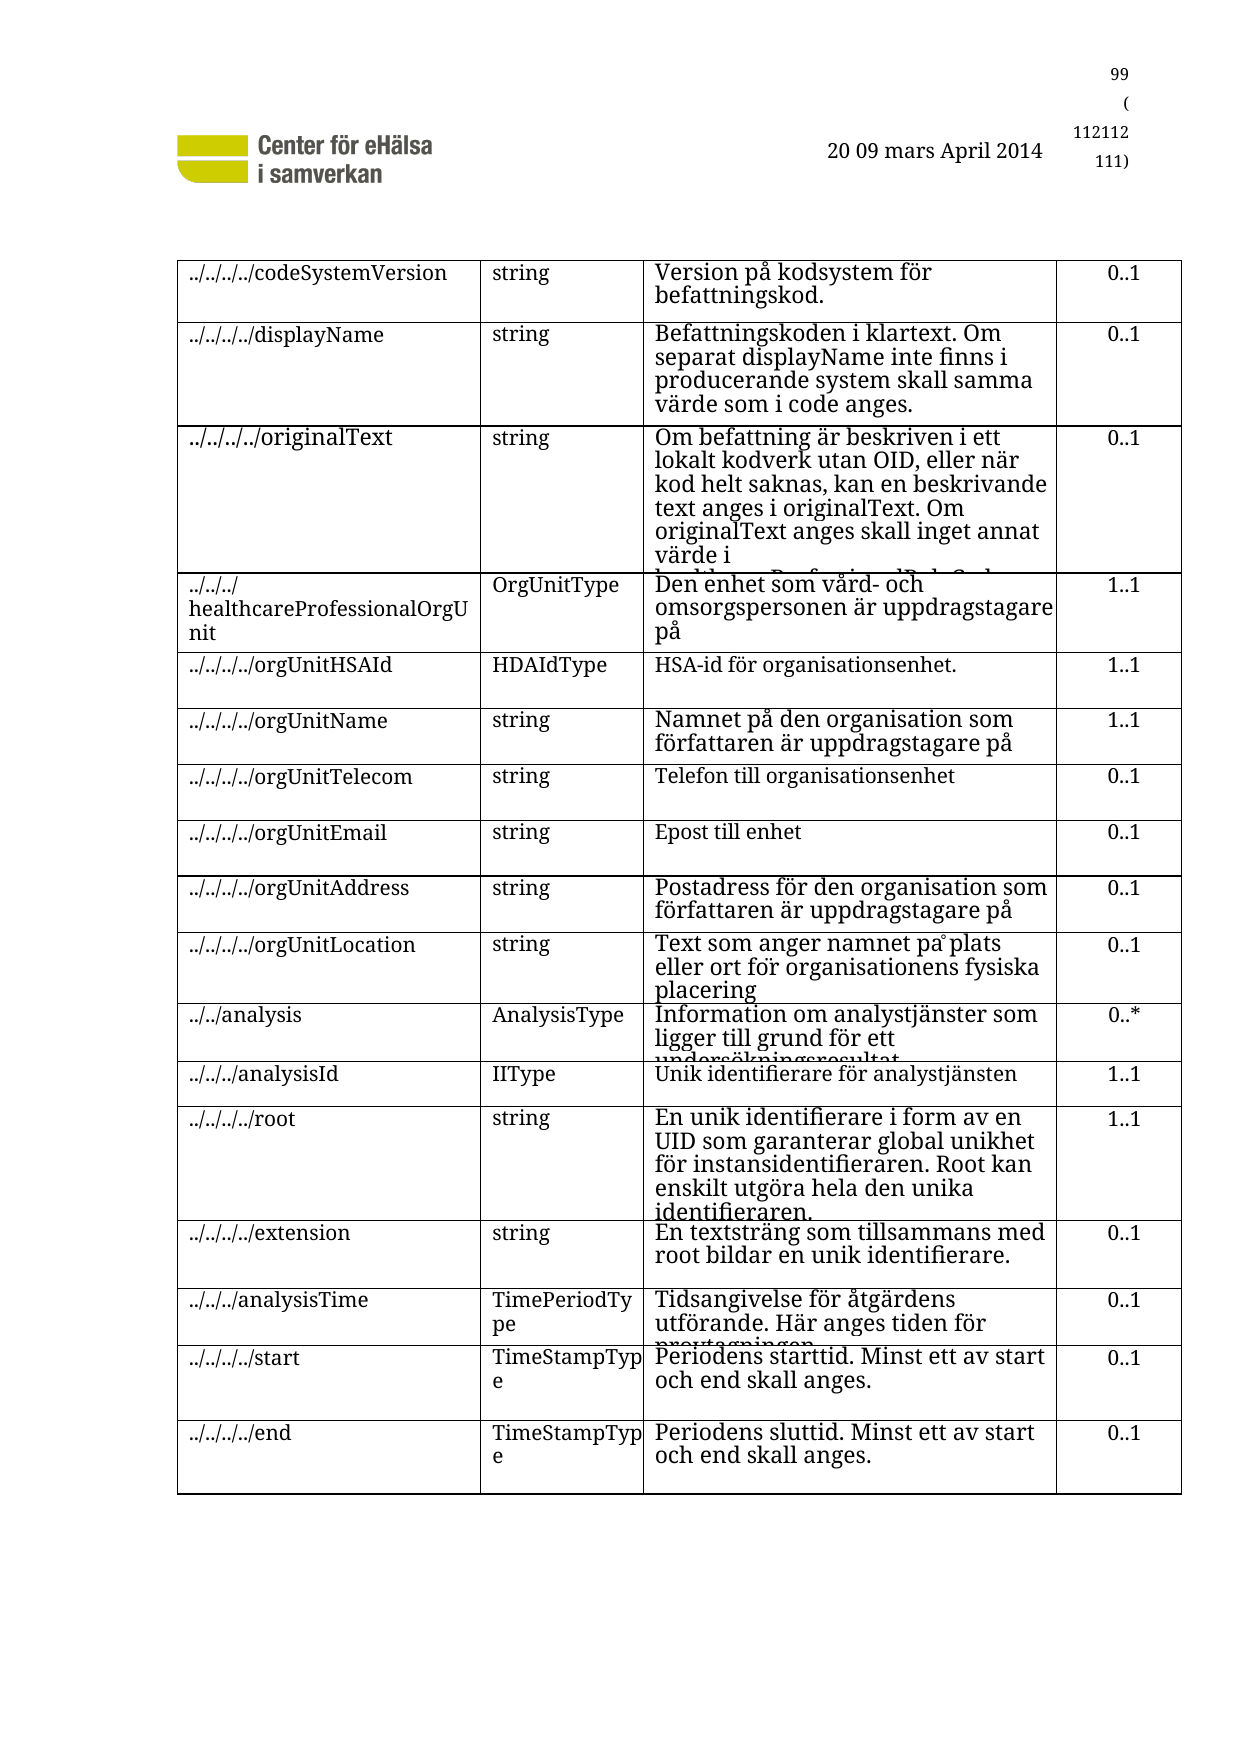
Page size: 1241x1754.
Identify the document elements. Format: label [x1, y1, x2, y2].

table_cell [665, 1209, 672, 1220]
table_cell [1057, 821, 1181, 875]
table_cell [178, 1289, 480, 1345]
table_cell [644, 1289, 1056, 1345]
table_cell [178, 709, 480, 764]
picture [177, 135, 432, 183]
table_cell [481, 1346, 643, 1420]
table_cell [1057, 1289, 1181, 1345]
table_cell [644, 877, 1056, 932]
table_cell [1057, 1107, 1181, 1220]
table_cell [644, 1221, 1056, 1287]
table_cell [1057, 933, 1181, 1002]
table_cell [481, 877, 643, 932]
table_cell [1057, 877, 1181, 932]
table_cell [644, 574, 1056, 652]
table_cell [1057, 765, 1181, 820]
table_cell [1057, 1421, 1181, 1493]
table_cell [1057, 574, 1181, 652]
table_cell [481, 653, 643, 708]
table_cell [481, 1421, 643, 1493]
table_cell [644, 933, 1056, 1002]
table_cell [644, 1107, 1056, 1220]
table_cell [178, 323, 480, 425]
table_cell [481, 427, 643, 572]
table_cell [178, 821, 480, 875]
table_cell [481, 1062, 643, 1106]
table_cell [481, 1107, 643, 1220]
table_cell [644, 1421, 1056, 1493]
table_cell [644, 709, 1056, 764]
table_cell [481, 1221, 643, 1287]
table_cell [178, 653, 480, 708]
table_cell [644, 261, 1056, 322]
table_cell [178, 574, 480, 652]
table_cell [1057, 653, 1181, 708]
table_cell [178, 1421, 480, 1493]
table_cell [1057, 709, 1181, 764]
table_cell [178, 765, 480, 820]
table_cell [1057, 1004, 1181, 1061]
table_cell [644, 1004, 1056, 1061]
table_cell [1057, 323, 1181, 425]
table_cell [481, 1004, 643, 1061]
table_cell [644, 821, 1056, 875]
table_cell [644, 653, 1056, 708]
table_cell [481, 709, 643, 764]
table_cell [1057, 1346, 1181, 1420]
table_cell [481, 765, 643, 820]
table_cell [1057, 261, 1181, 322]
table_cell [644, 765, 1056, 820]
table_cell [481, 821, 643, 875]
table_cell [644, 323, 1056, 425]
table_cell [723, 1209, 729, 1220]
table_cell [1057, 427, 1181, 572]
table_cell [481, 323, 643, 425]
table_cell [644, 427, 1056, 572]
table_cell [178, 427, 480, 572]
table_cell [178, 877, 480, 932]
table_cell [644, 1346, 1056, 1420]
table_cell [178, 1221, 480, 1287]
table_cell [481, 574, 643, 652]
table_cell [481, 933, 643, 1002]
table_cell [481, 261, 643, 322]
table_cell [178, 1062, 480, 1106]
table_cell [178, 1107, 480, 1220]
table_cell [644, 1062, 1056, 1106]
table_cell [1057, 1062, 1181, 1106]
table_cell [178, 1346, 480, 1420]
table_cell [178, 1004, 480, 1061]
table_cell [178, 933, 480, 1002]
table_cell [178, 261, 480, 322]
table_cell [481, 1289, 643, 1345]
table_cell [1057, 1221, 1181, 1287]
